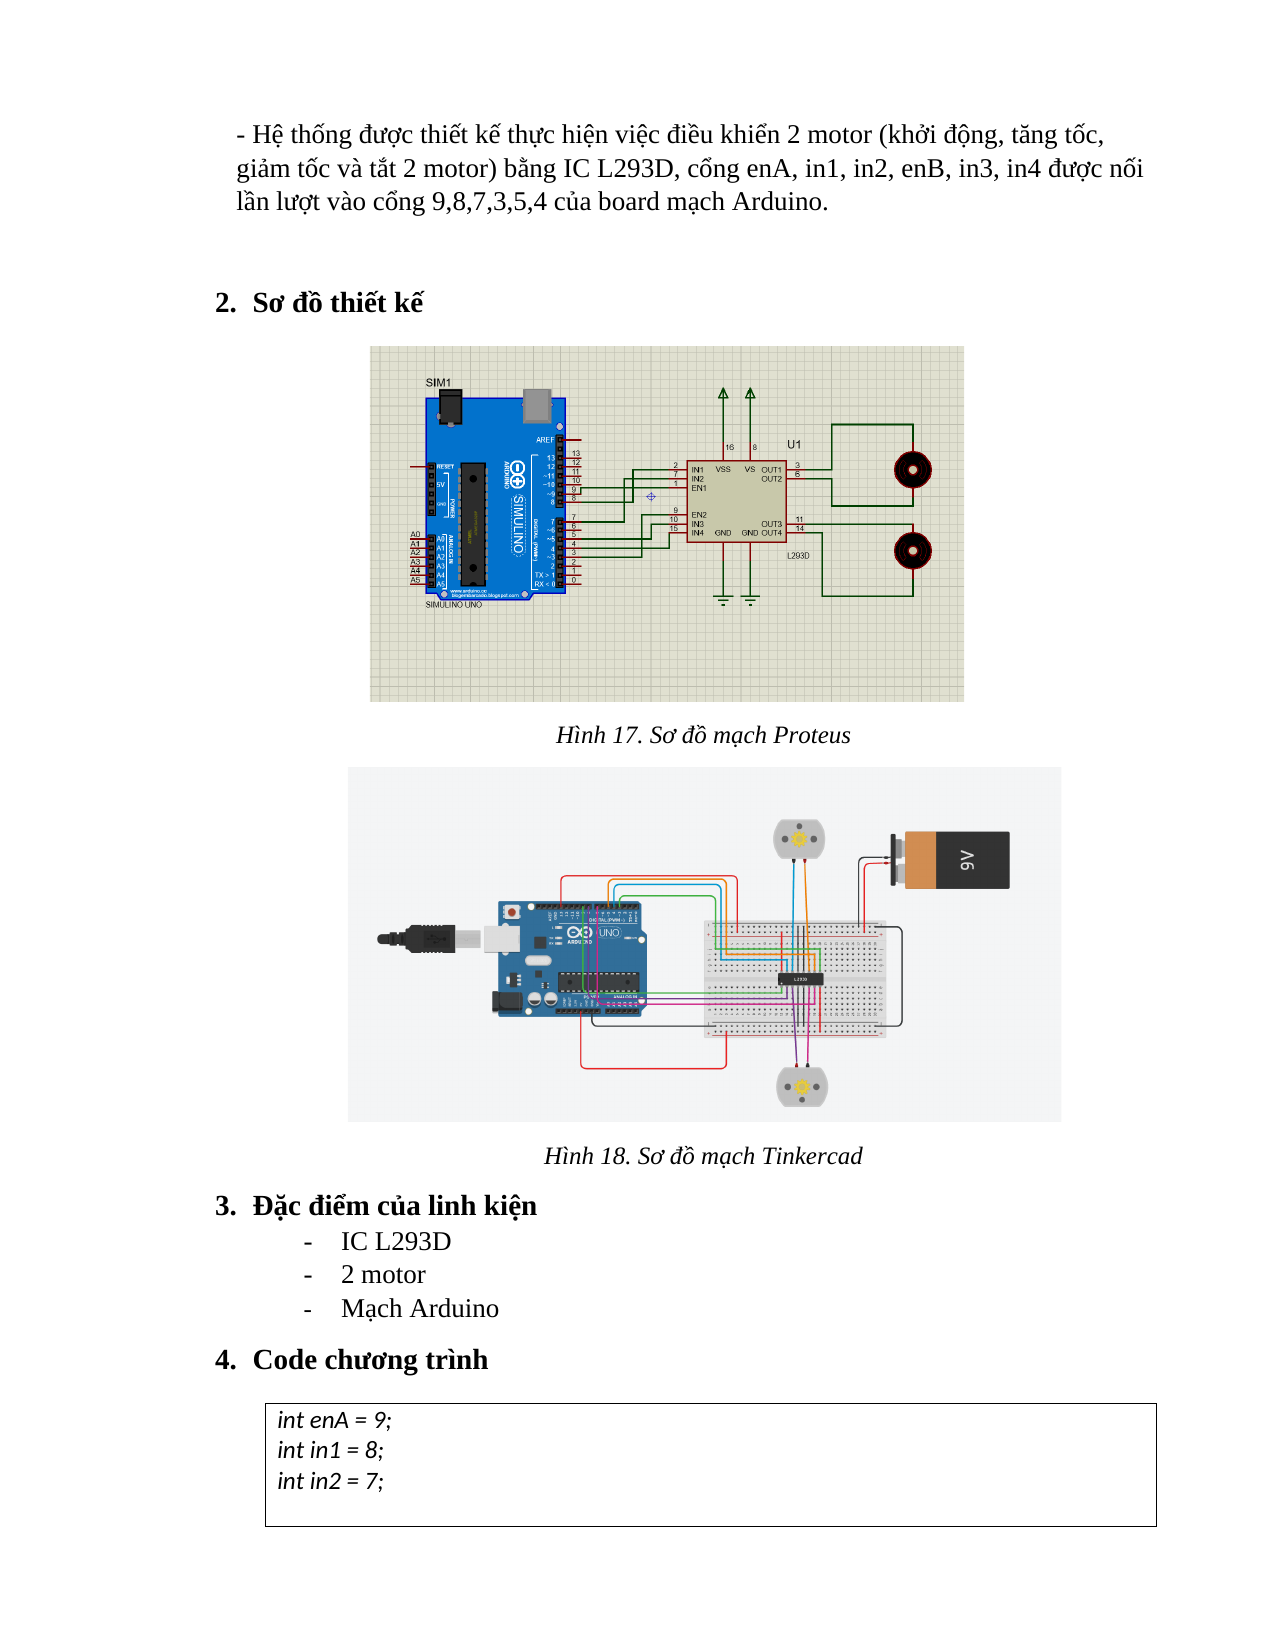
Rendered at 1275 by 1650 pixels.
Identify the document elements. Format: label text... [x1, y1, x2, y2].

picture [369, 346, 965, 702]
subtitle Code chương trình [215, 1342, 1157, 1376]
text Hình 17. Sơ đồ mạch Proteus [252, 720, 1157, 749]
list Mạch Arduino [303, 1292, 1157, 1323]
list 2 motor [303, 1258, 1157, 1289]
subtitle Sơ đồ thiết kế [215, 286, 1157, 319]
text - Hệ thống được thiết kế thực hiện việc điều khiển 2 motor (khởi động, tăng tốc, giảm tốc và tắt 2 motor) bằng IC L293D, cổng enA, in1, in2, enB, in3, in4 được nối lần lượt vào cổng 9,8,7,3,5,4 của board mạch Arduino. [236, 118, 1157, 216]
picture [347, 767, 1062, 1122]
subtitle Đặc điểm của linh kiện [215, 1188, 1157, 1222]
list IC L293D [303, 1225, 1157, 1256]
text Hình 18. Sơ đồ mạch Tinkercad [252, 1141, 1157, 1169]
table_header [266, 1404, 1156, 1526]
